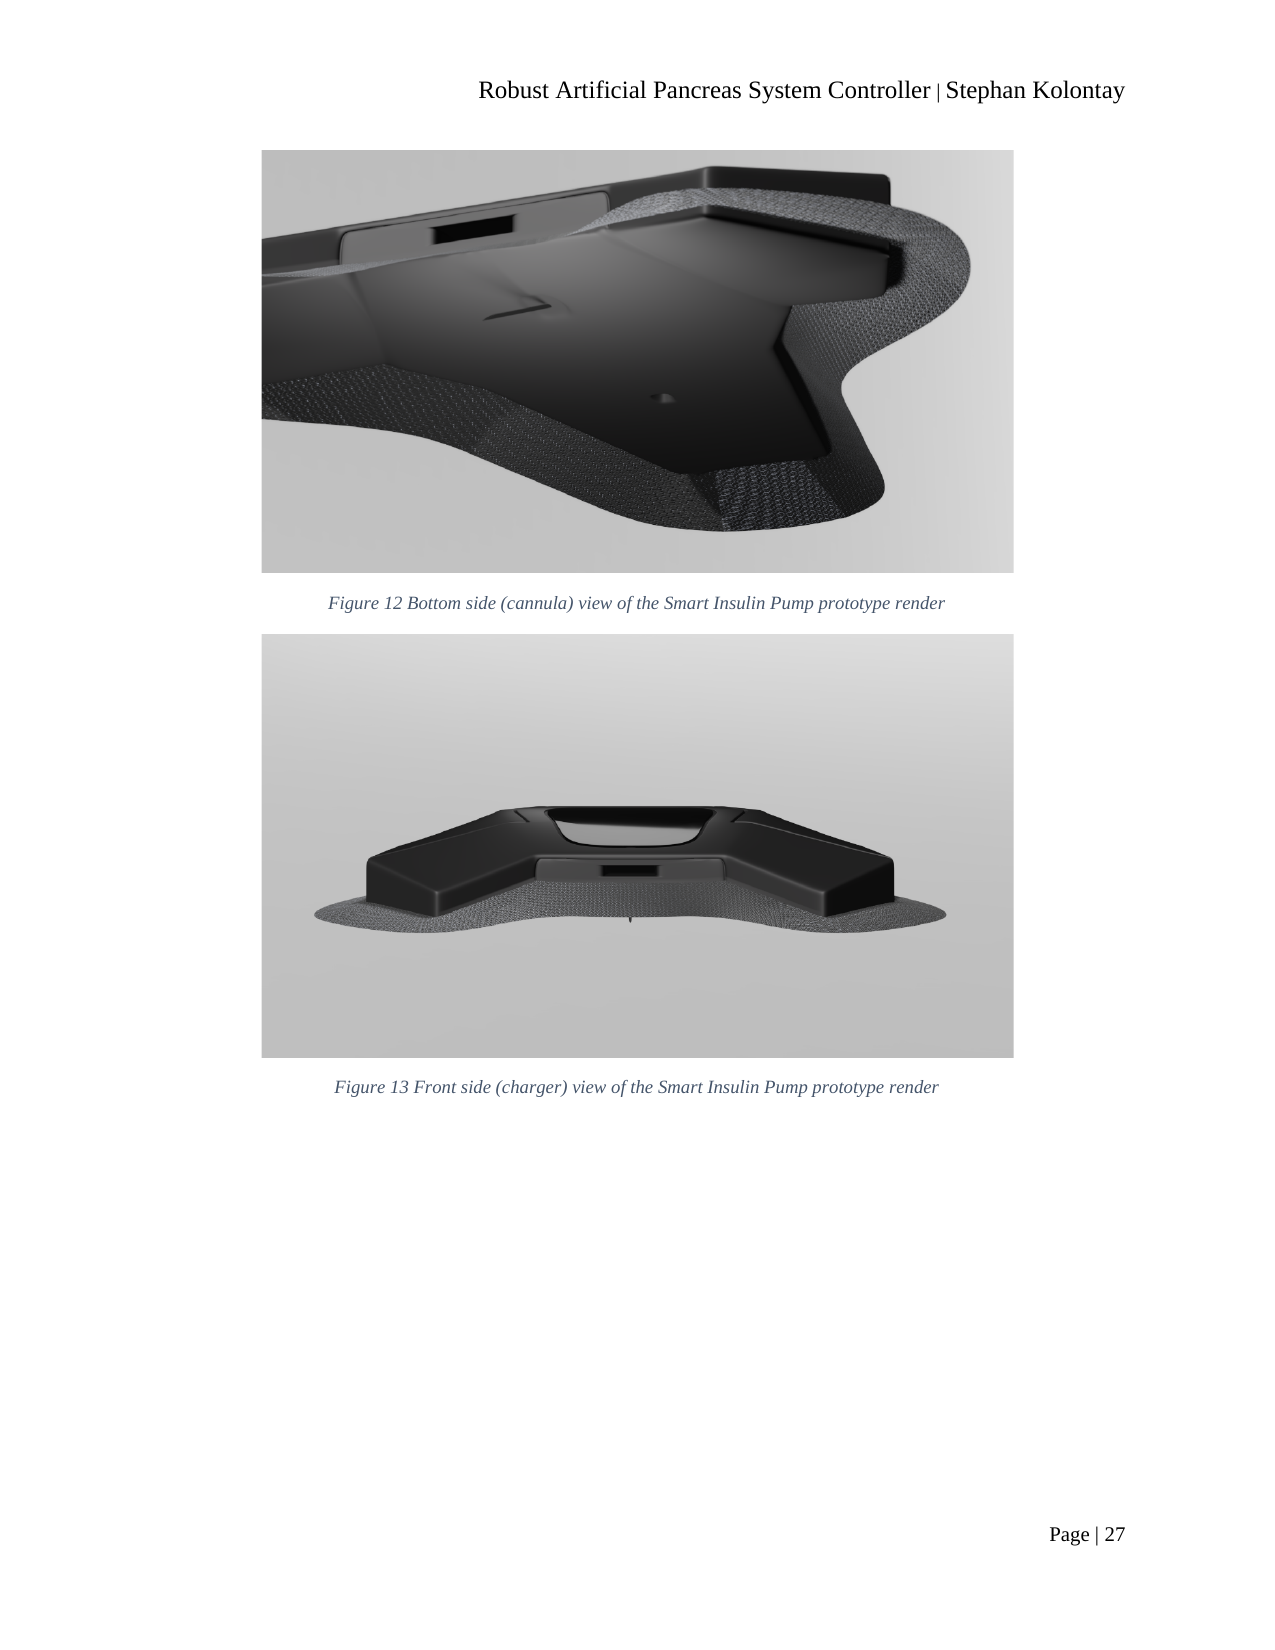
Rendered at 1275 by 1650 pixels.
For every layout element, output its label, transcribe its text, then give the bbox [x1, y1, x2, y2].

picture [261, 634, 1014, 1058]
text Figure 12 Bottom side (cannula) view of the Smart Insulin Pump prototype render [150, 592, 1125, 613]
picture [261, 150, 1014, 573]
text Figure 13 Front side (charger) view of the Smart Insulin Pump prototype render [150, 1076, 1125, 1098]
